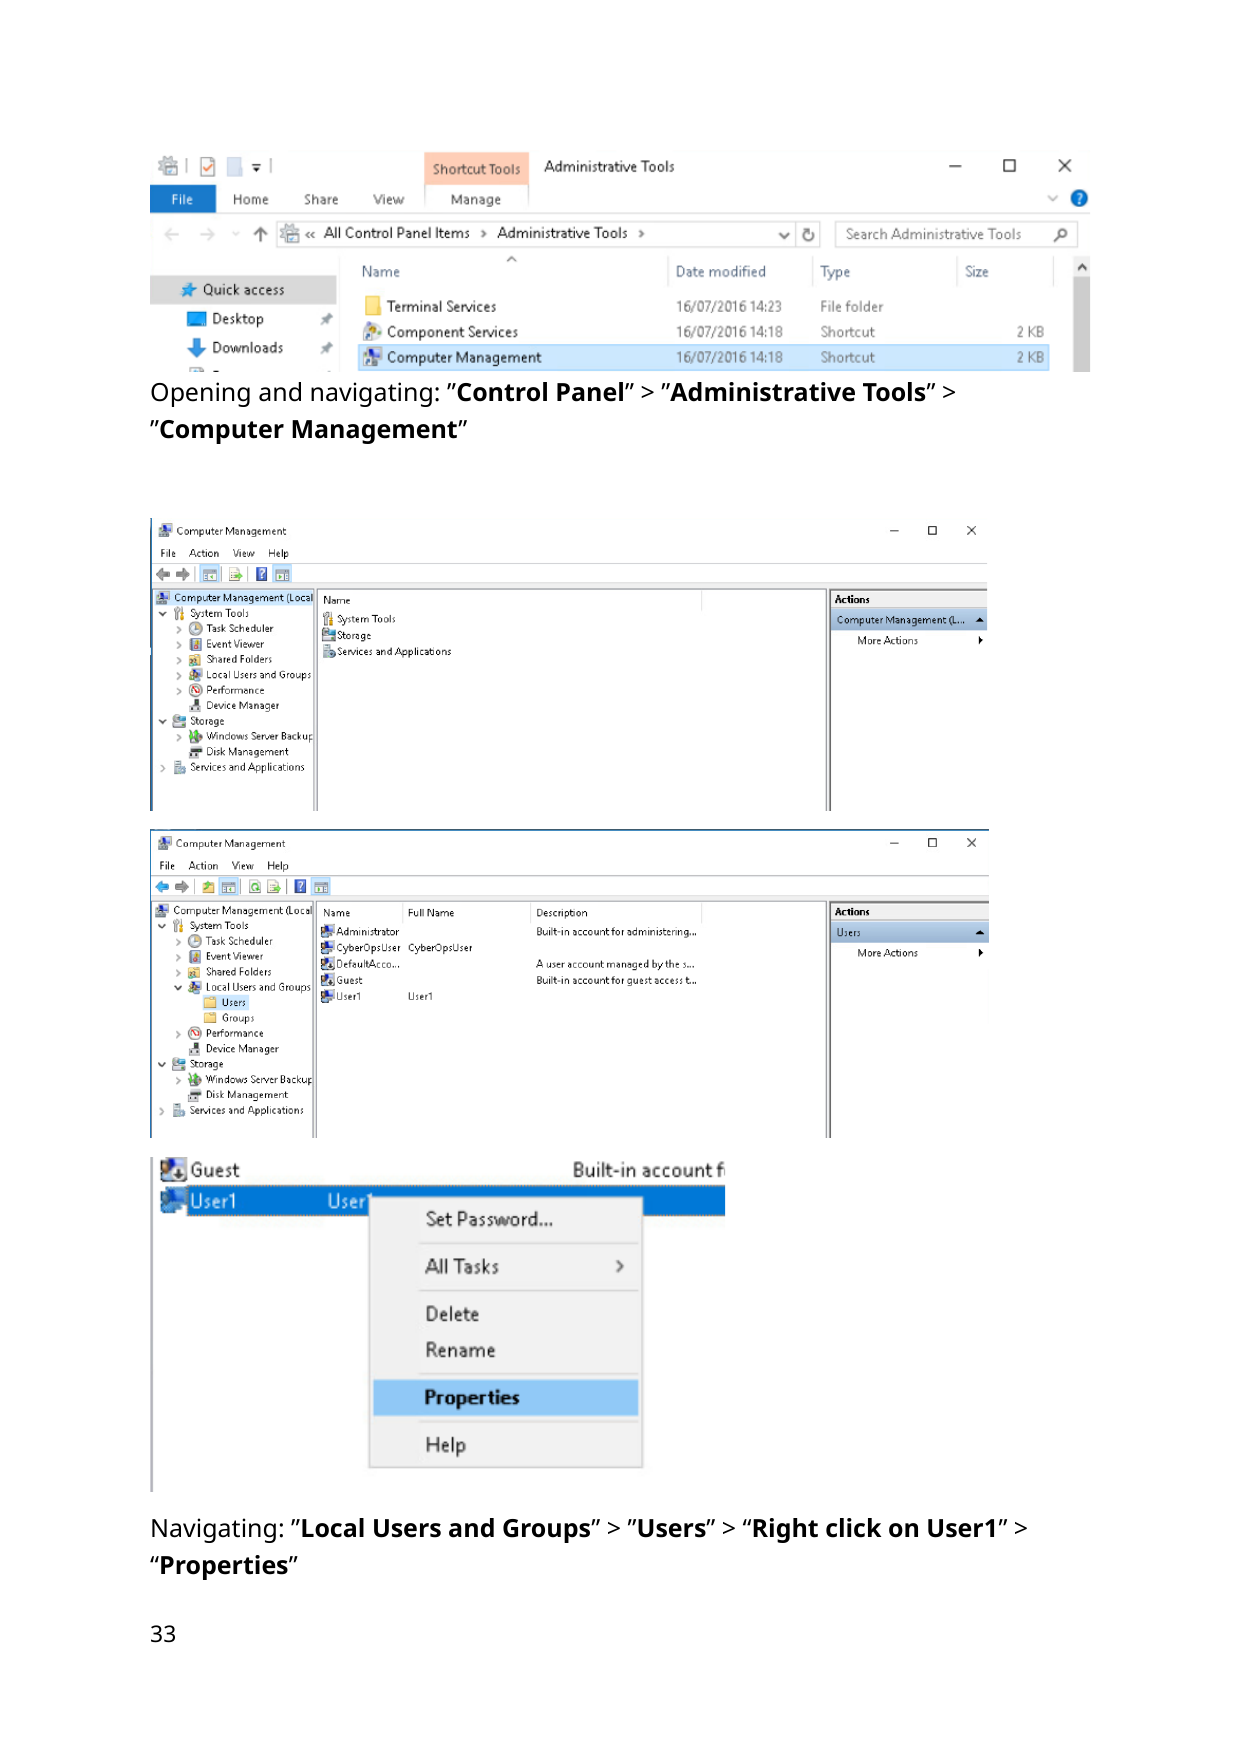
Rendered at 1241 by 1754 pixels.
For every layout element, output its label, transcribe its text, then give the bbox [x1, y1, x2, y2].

picture [150, 829, 989, 1138]
picture [150, 518, 988, 811]
picture [150, 1157, 725, 1492]
text Opening and navigating: ”Control Panel” > ”Administrative Tools” > ”Computer Management” [150, 372, 1090, 446]
text Navigating: ”Local Users and Groups” > ”Users” > “Right click on User1” > “Properties” [150, 1511, 1090, 1582]
picture [150, 150, 1091, 372]
